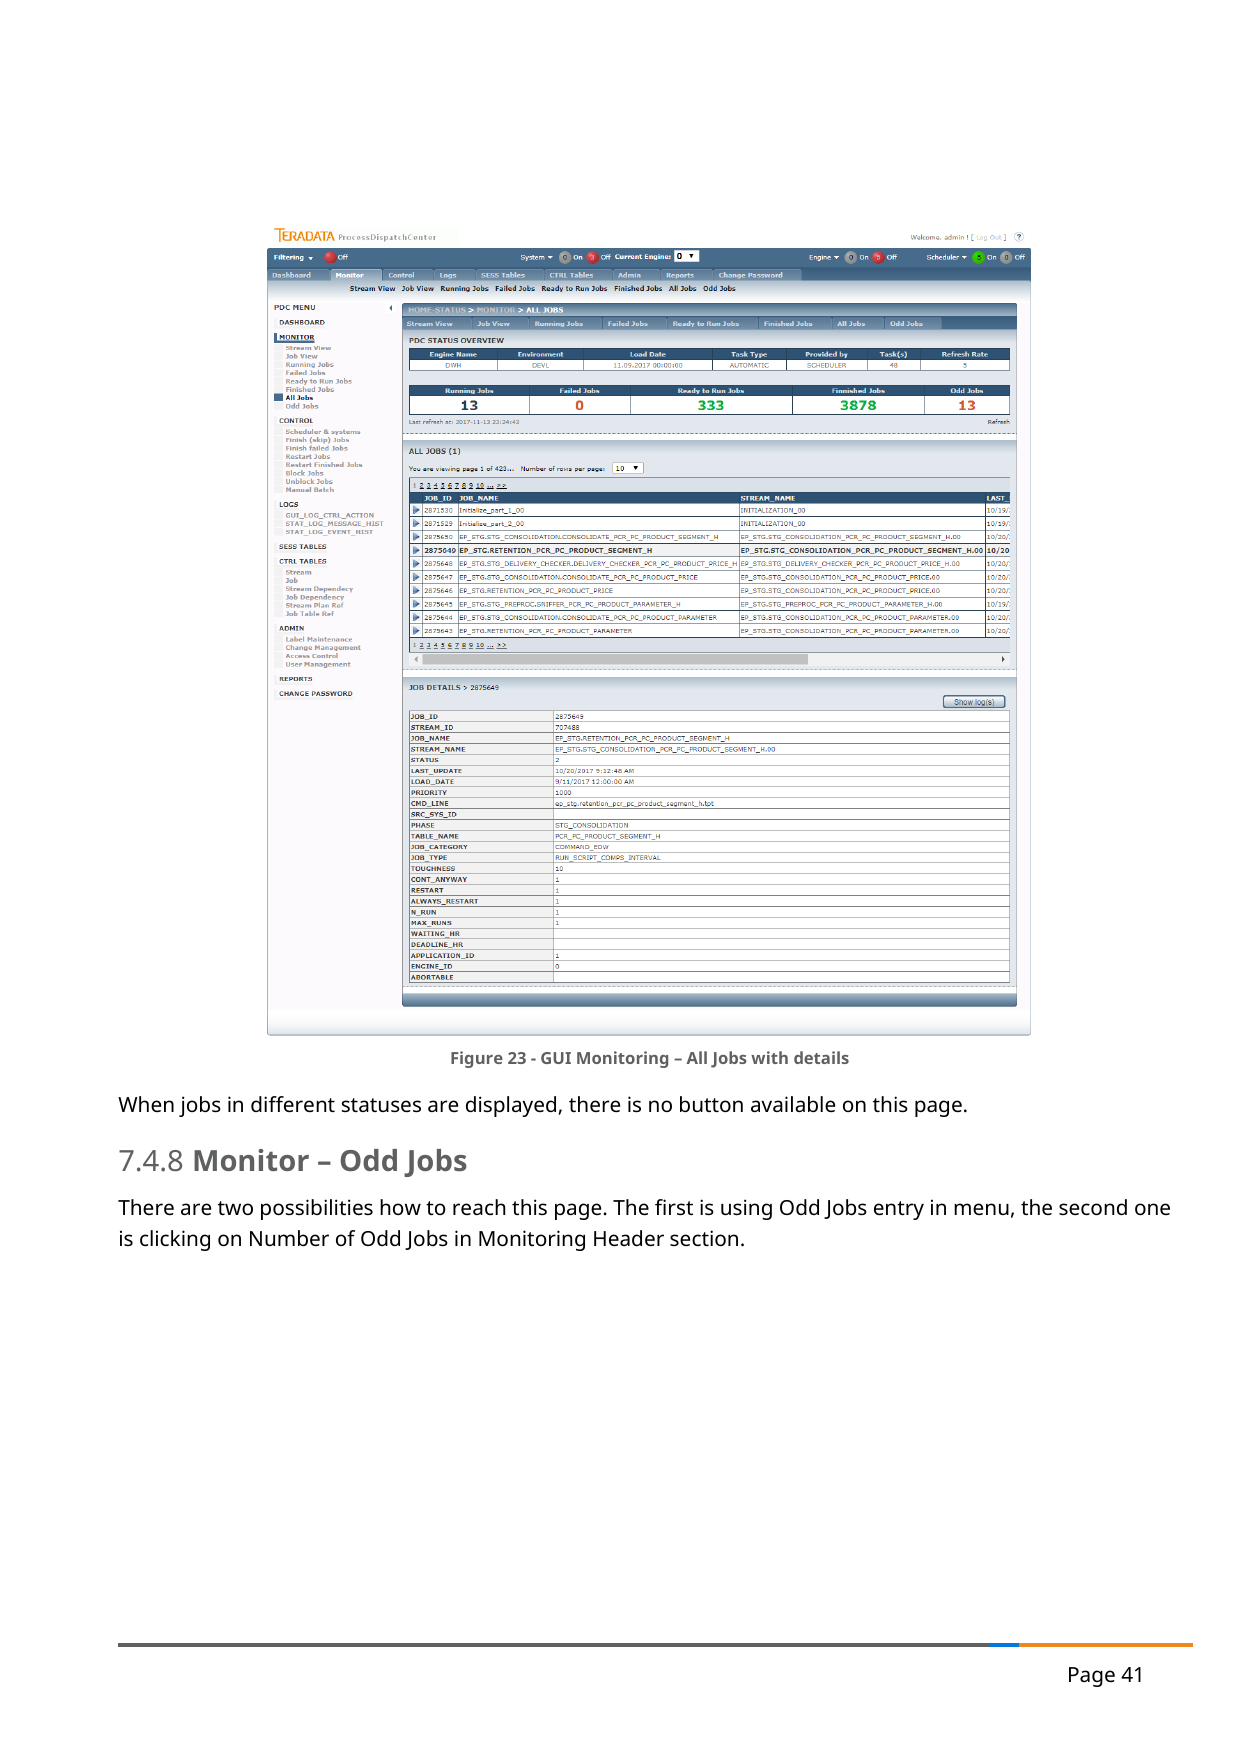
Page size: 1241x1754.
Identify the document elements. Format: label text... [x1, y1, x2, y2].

picture [265, 224, 1034, 1038]
text There are two possibilities how to reach this page. The first is using Odd Jobs entry in menu, the second one is clicking on Number of Odd Jobs in Monitoring Header section. [118, 1193, 1181, 1252]
text Figure 23 - GUI Monitoring – All Jobs with details [118, 1047, 1181, 1069]
subtitle Monitor – Odd Jobs [118, 1140, 1181, 1180]
text When jobs in different statuses are displayed, there is no button available on this page. [118, 1090, 1181, 1119]
